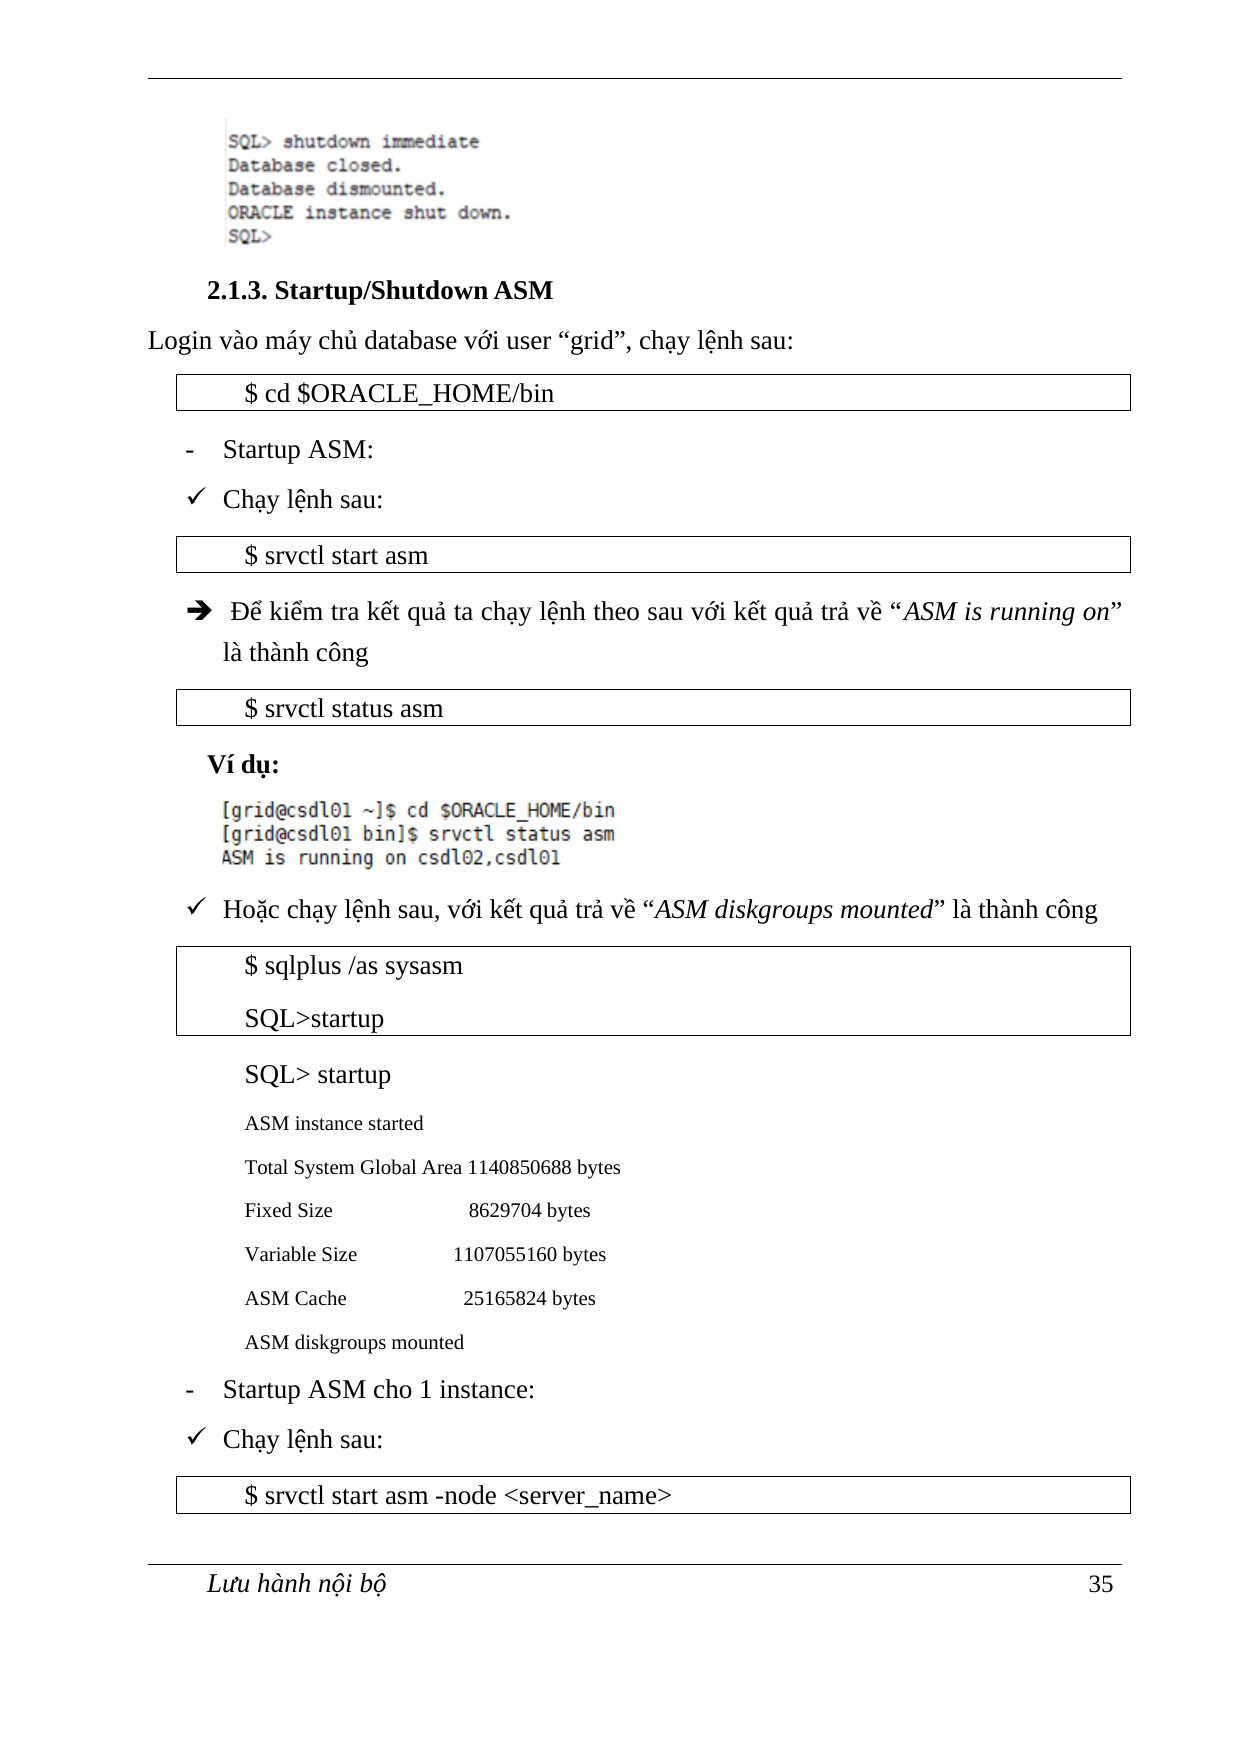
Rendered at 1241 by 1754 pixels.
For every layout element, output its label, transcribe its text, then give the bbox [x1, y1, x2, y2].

text $ srvctl start asm -node <server_name> [177, 1477, 1130, 1513]
text $ srvctl start asm [177, 537, 1130, 572]
text ASM diskgroups mounted [185, 1329, 1122, 1354]
text $ cd $ORACLE_HOME/bin [177, 375, 1130, 410]
text $ srvctl status asm [177, 690, 1130, 725]
text ASM instance started [185, 1111, 1122, 1135]
list Startup ASM: [185, 433, 1122, 464]
list Chạy lệnh sau: [185, 483, 1122, 514]
text $ sqlplus /as sysasm [177, 947, 1130, 980]
subtitle 2.1.3. Startup/Shutdown ASM [148, 274, 1128, 305]
text ASM Cache 25165824 bytes [185, 1286, 1122, 1310]
list Startup ASM cho 1 instance: [185, 1373, 1122, 1404]
text SQL> startup [185, 1058, 1122, 1089]
text Fixed Size 8629704 bytes [185, 1198, 1122, 1222]
picture [222, 118, 576, 253]
list Chạy lệnh sau: [185, 1423, 1122, 1454]
text SQL>startup [177, 999, 1130, 1035]
text Ví dụ: [148, 748, 1122, 779]
list Hoặc chạy lệnh sau, với kết quả trả về “ASM diskgroups mounted” là thành công [185, 893, 1122, 924]
text Variable Size 1107055160 bytes [185, 1242, 1122, 1266]
list Để kiểm tra kết quả ta chạy lệnh theo sau với kết quả trả về “ASM is running on” là thành công [185, 595, 1122, 667]
list Login vào máy chủ database với user “grid”, chạy lệnh sau: [148, 324, 1122, 355]
picture [222, 800, 622, 871]
text Total System Global Area 1140850688 bytes [185, 1154, 1122, 1179]
